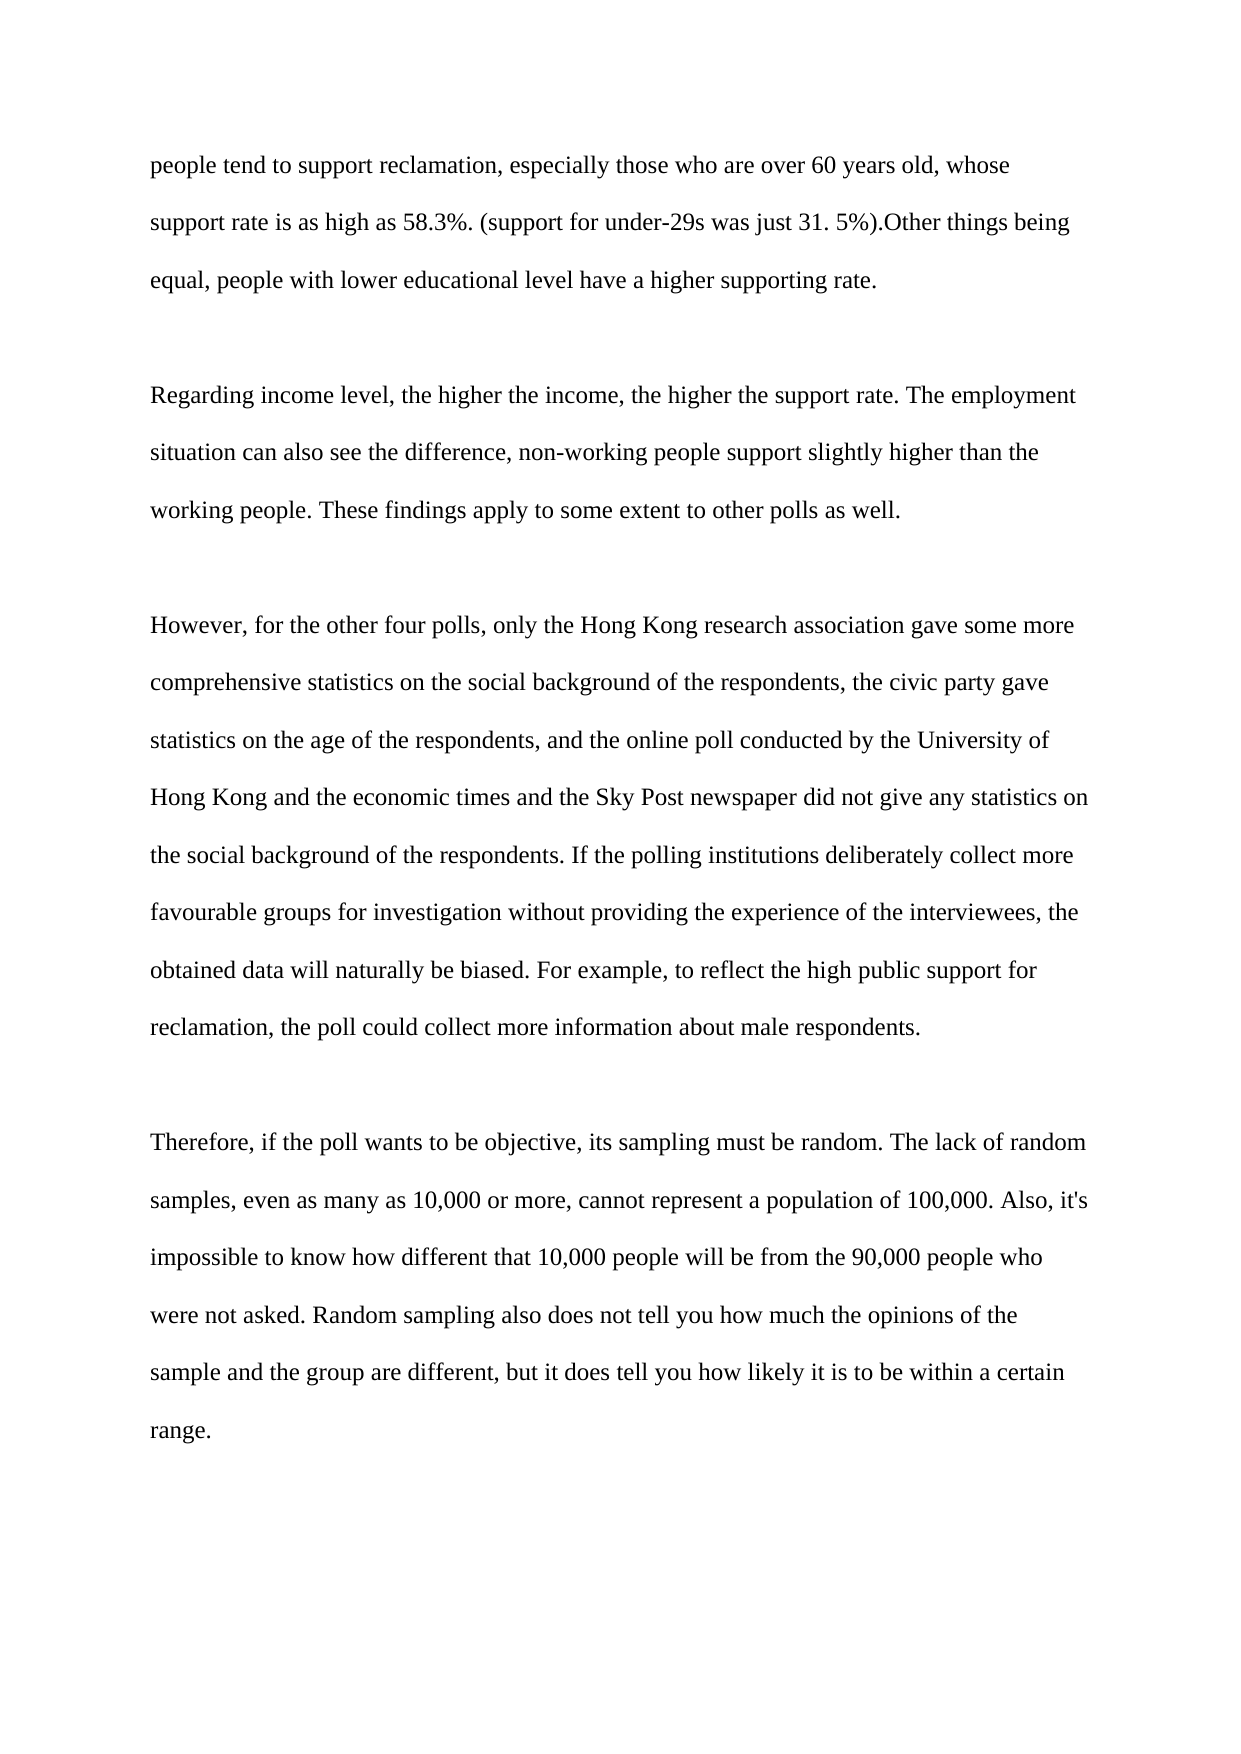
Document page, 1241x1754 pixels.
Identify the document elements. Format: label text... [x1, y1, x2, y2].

text However, for the other four polls, only the Hong Kong research association gave some more comprehensive statistics on the social background of the respondents, the civic party gave statistics on the age of the respondents, and the online poll conducted by the University of Hong Kong and the economic times and the Sky Post newspaper did not give any statistics on the social background of the respondents. If the polling institutions deliberately collect more favourable groups for investigation without providing the experience of the interviewees, the obtained data will naturally be biased. For example, to reflect the high public support for reclamation, the poll could collect more information about male respondents. [150, 610, 1090, 1041]
text Regarding income level, the higher the income, the higher the support rate. The employment situation can also see the difference, non-working people support slightly higher than the working people. These findings apply to some extent to other polls as well. [150, 380, 1090, 524]
text Therefore, if the poll wants to be objective, its sampling must be random. The lack of random samples, even as many as 10,000 or more, cannot represent a population of 100,000. Also, it's impossible to know how different that 10,000 people will be from the 90,000 people who were not asked. Random sampling also does not tell you how much the opinions of the sample and the group are different, but it does tell you how likely it is to be within a certain range. [150, 1127, 1090, 1444]
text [150, 150, 1090, 294]
